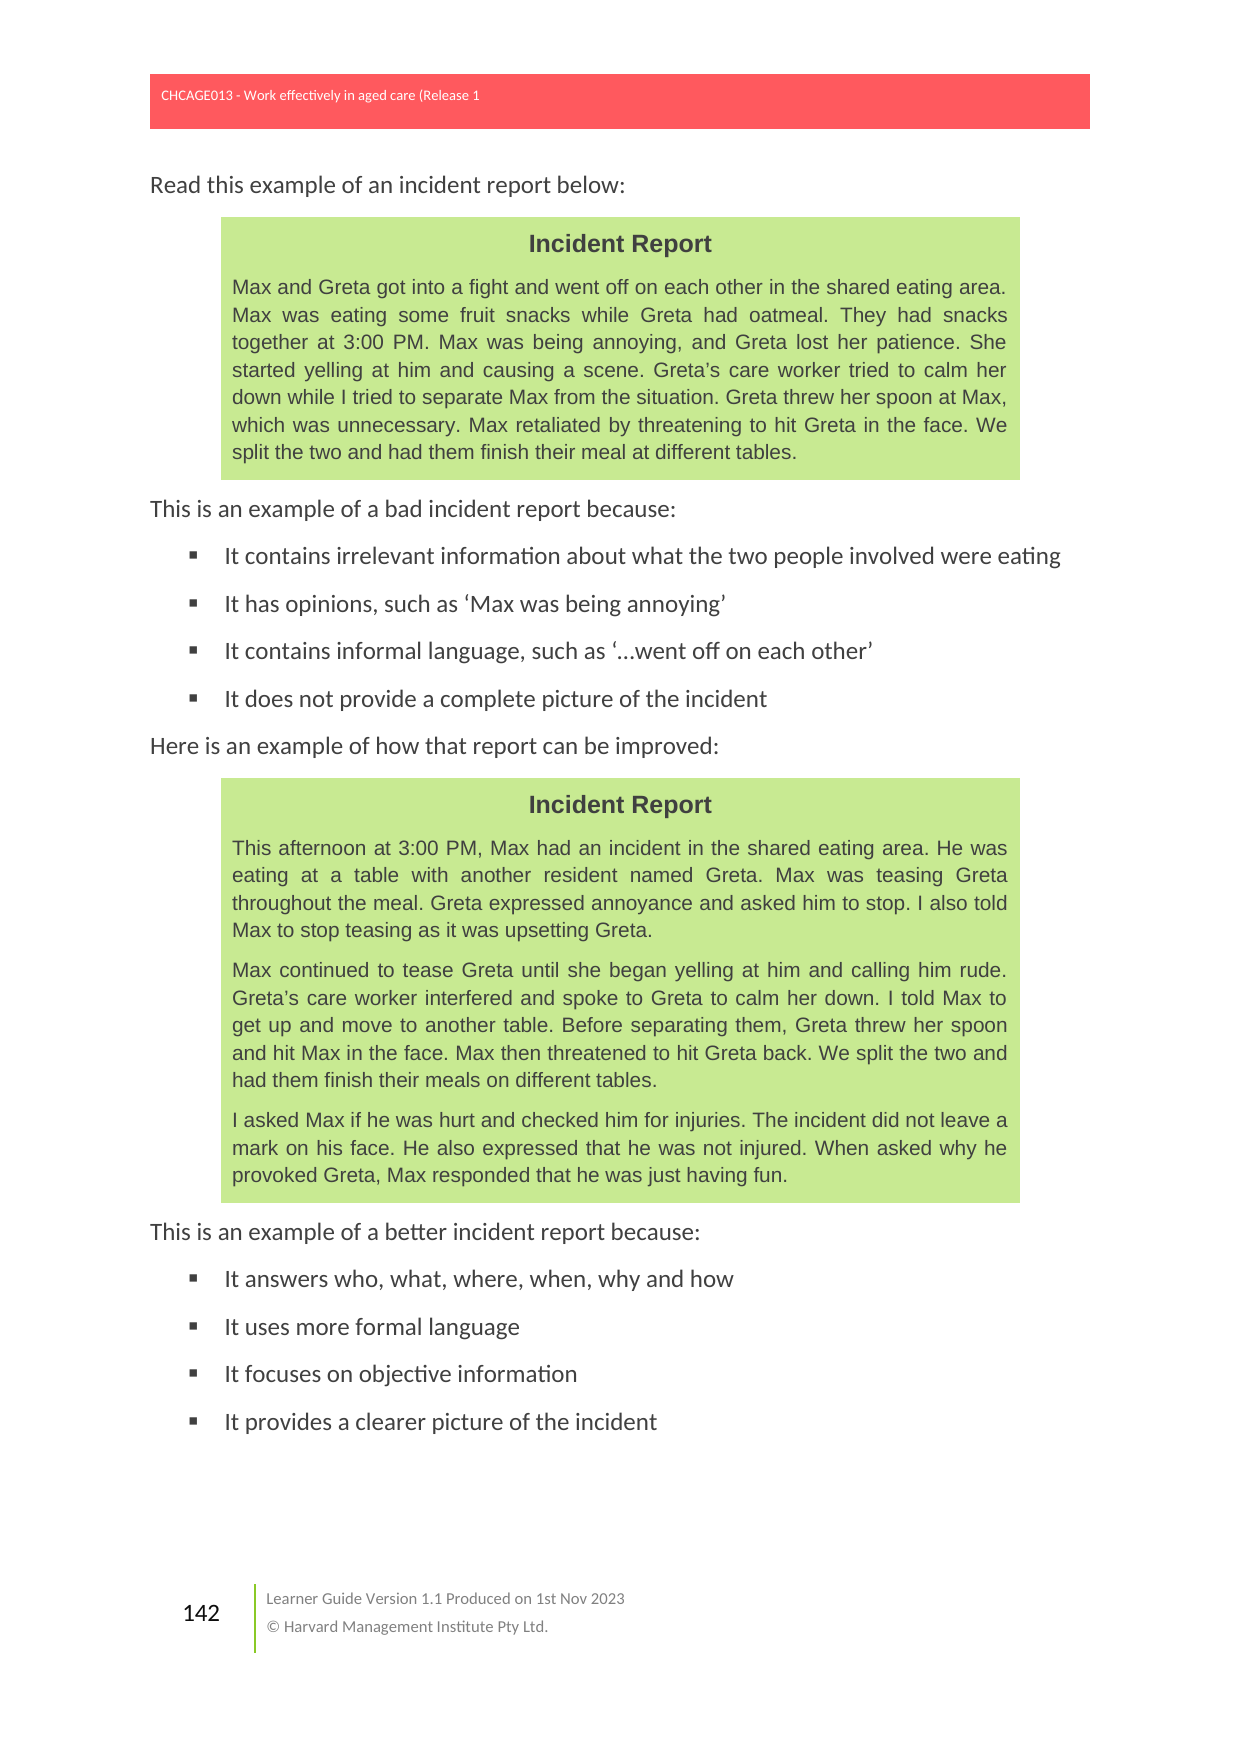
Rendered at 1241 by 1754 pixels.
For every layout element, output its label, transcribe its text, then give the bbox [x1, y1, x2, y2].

table_header Incident Report Max and Greta got into a fight and went off on each other in the shared eating area. Max was eating some fruit snacks while Greta had oatmeal. They had snacks together at 3:00 PM. Max was being annoying, and Greta lost her patience. She started yelling at him and causing a scene. Greta’s care worker tried to calm her down while I tried to separate Max from the situation. Greta threw her spoon at Max, which was unnecessary. Max retaliated by threatening to hit Greta in the face. We split the two and had them finish their meal at different tables. [221, 217, 1020, 480]
text This is an example of a better incident report because: [150, 1216, 1090, 1247]
list It answers who, what, where, when, why and how [187, 1263, 1090, 1294]
list It does not provide a complete picture of the incident [187, 683, 1090, 713]
text Read this example of an incident report below: [150, 169, 1090, 200]
list It has opinions, such as ‘Max was being annoying’ [187, 588, 1090, 618]
list It contains informal language, such as ‘…went off on each other’ [187, 635, 1090, 666]
text This is an example of a bad incident report because: [150, 493, 1090, 523]
list It focuses on objective information [187, 1358, 1090, 1389]
list It uses more formal language [187, 1311, 1090, 1342]
table_header Incident Report This afternoon at 3:00 PM, Max had an incident in the shared eating area. He was eating at a table with another resident named Greta. Max was teasing Greta throughout the meal. Greta expressed annoyance and asked him to stop. I also told Max to stop teasing as it was upsetting Greta. Max continued to tease Greta until she began yelling at him and calling him rude. Greta’s care worker interfered and spoke to Greta to calm her down. I told Max to get up and move to another table. Before separating them, Greta threw her spoon and hit Max in the face. Max then threatened to hit Greta back. We split the two and had them finish their meals on different tables. I asked Max if he was hurt and checked him for injuries. The incident did not leave a mark on his face. He also expressed that he was not injured. When asked why he provoked Greta, Max responded that he was just having fun. [221, 778, 1020, 1203]
text Here is an example of how that report can be improved: [150, 730, 1090, 761]
list It contains irrelevant information about what the two people involved were eating [187, 540, 1090, 571]
list It provides a clearer picture of the incident [187, 1406, 1090, 1437]
